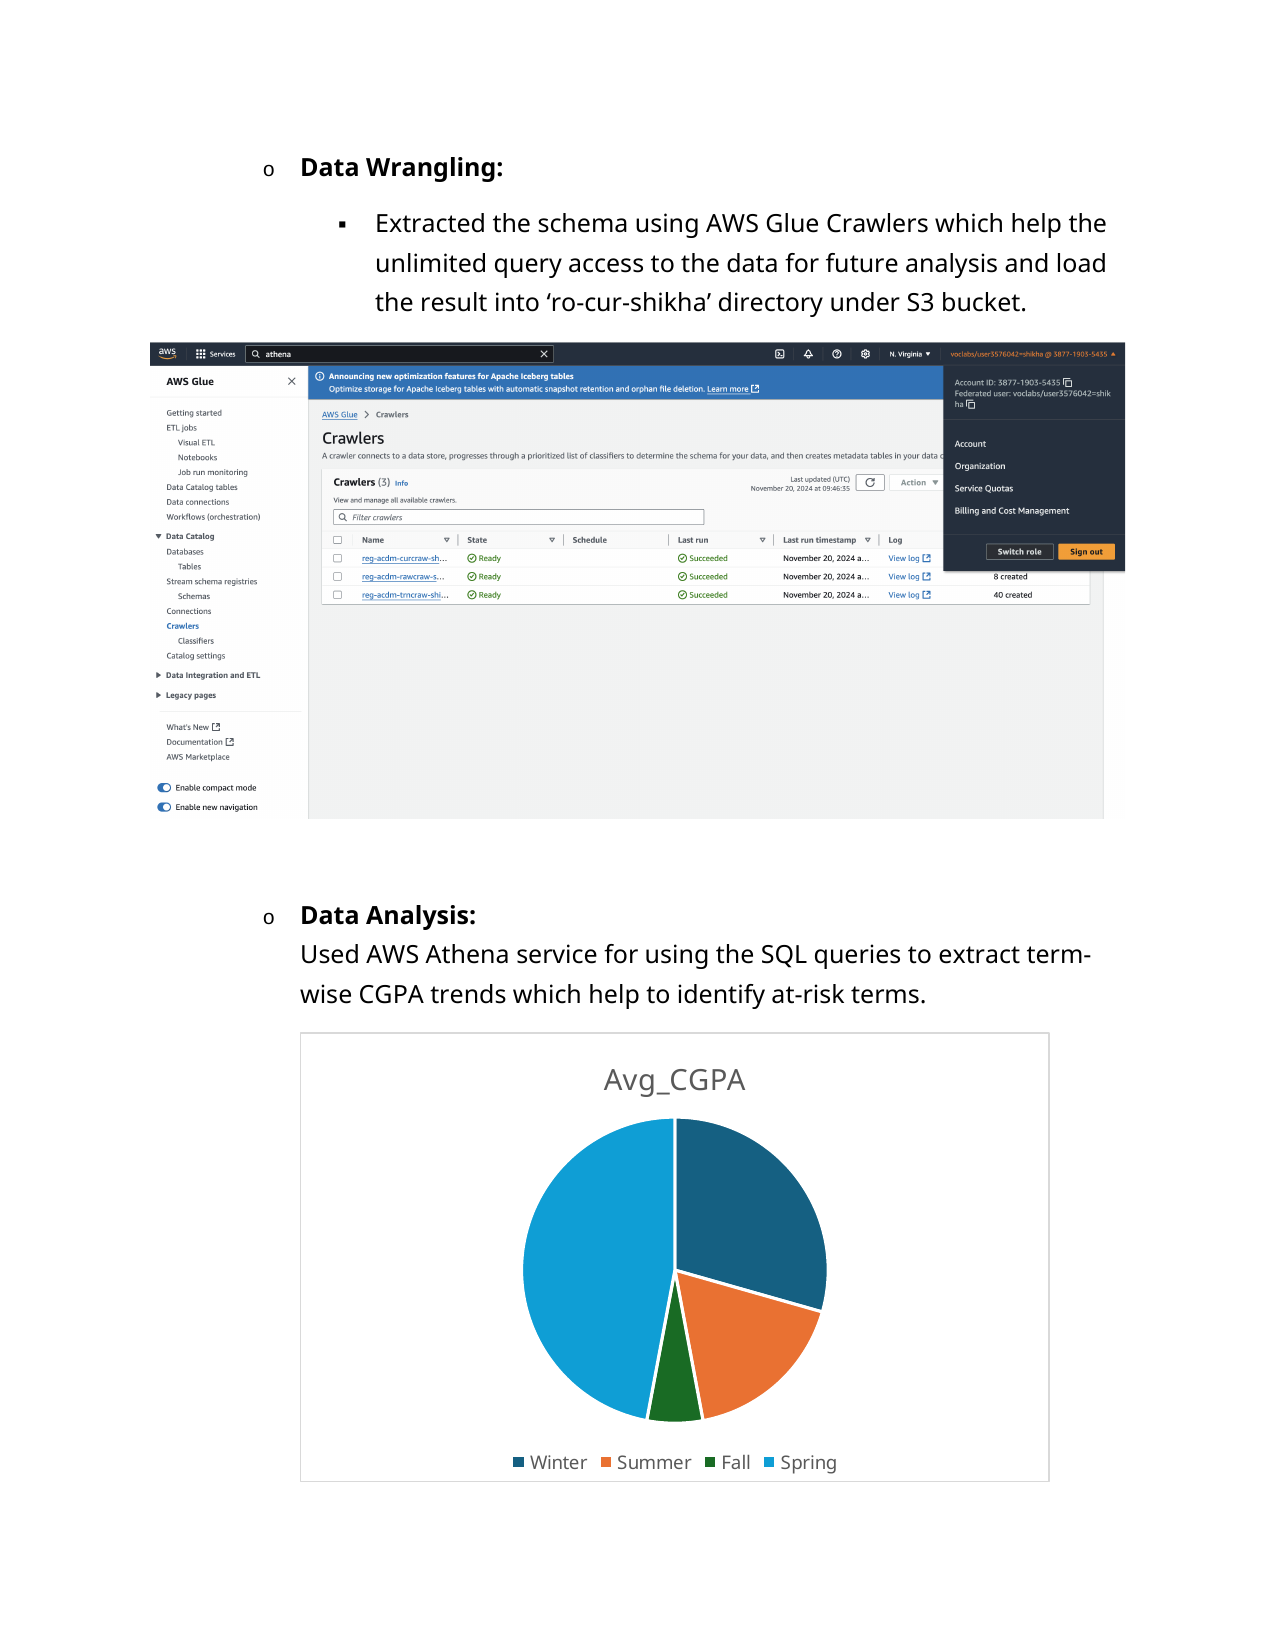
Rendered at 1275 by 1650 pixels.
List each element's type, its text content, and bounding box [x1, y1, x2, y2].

list Data Wrangling: [262, 150, 1125, 184]
picture [150, 341, 1125, 819]
list Extracted the schema using AWS Glue Crawlers which help the unlimited query access to the data for future analysis and load the result into ‘ro-cur-shikha’ directory under S3 bucket. [337, 206, 1125, 319]
list Data Analysis: Used AWS Athena service for using the SQL queries to extract term-wise CGPA trends which help to identify at-risk terms. [262, 897, 1125, 1010]
